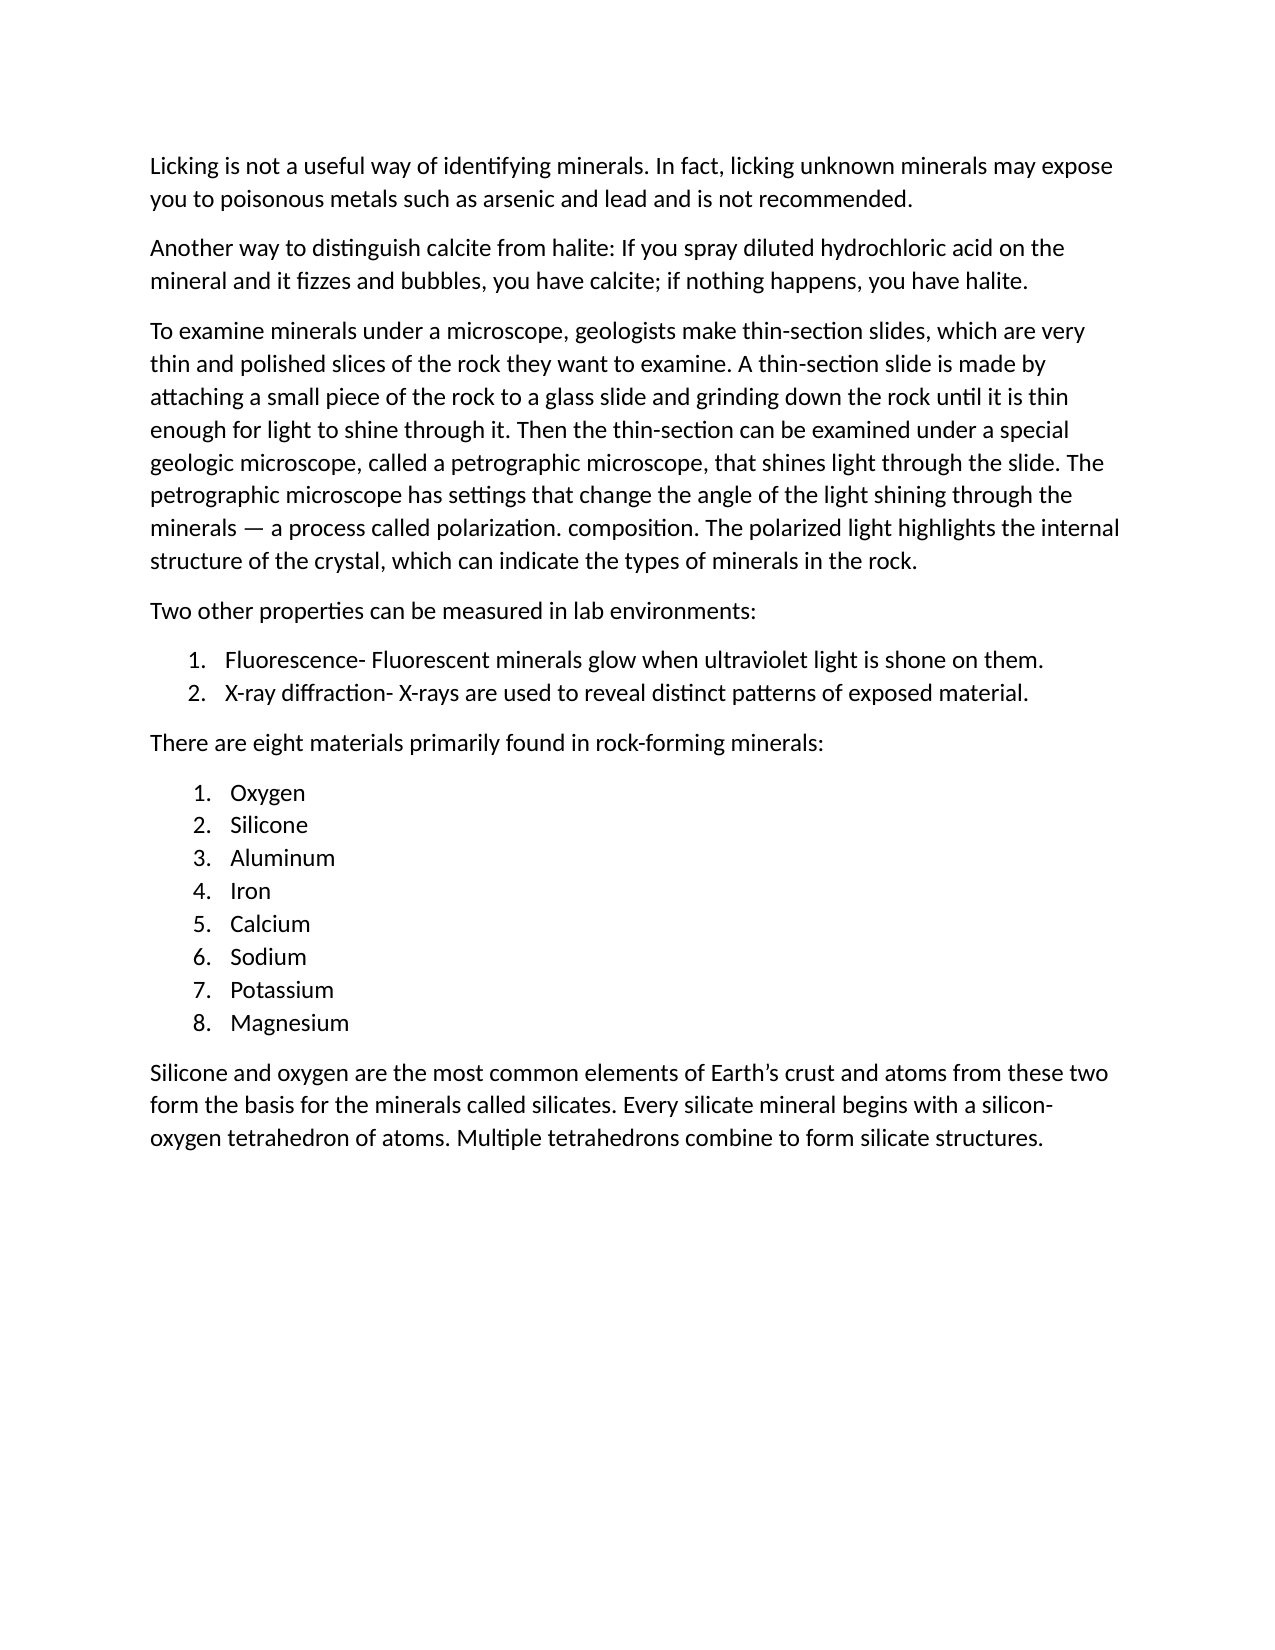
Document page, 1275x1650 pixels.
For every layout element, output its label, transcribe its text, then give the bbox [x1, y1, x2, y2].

list Aluminum [193, 842, 1125, 873]
list Potassium [193, 974, 1125, 1005]
list X-ray diffraction- X-rays are used to reveal distinct patterns of exposed material. [187, 677, 1125, 708]
list Calcium [193, 908, 1125, 939]
text Another way to distinguish calcite from halite: If you spray diluted hydrochloric acid on the mineral and it fizzes and bubbles, you have calcite; if nothing happens, you have halite. [150, 232, 1125, 296]
text Two other properties can be measured in lab environments: [150, 595, 1125, 626]
list Silicone [193, 809, 1125, 840]
text To examine minerals under a microscope, geologists make thin-section slides, which are very thin and polished slices of the rock they want to examine. A thin-section slide is made by attaching a small piece of the rock to a glass slide and grinding down the rock until it is thin enough for light to shine through it. Then the thin-section can be examined under a special geologic microscope, called a petrographic microscope, that shines light through the slide. The petrographic microscope has settings that change the angle of the light shining through the minerals — a process called polarization. composition. The polarized light highlights the internal structure of the crystal, which can indicate the types of minerals in the rock. [150, 315, 1125, 576]
list Sodium [193, 941, 1125, 972]
text There are eight materials primarily found in rock-forming minerals: [150, 727, 1125, 758]
list Fluorescence- Fluorescent minerals glow when ultraviolet light is shone on them. [187, 644, 1125, 675]
list Iron [193, 875, 1125, 906]
text Silicone and oxygen are the most common elements of Earth’s crust and atoms from these two form the basis for the minerals called silicates. Every silicate mineral begins with a silicon-oxygen tetrahedron of atoms. Multiple tetrahedrons combine to form silicate structures. [150, 1057, 1125, 1153]
list Magnesium [193, 1007, 1125, 1038]
text Licking is not a useful way of identifying minerals. In fact, licking unknown minerals may expose you to poisonous metals such as arsenic and lead and is not recommended. [150, 150, 1125, 213]
list Oxygen [193, 777, 1125, 807]
